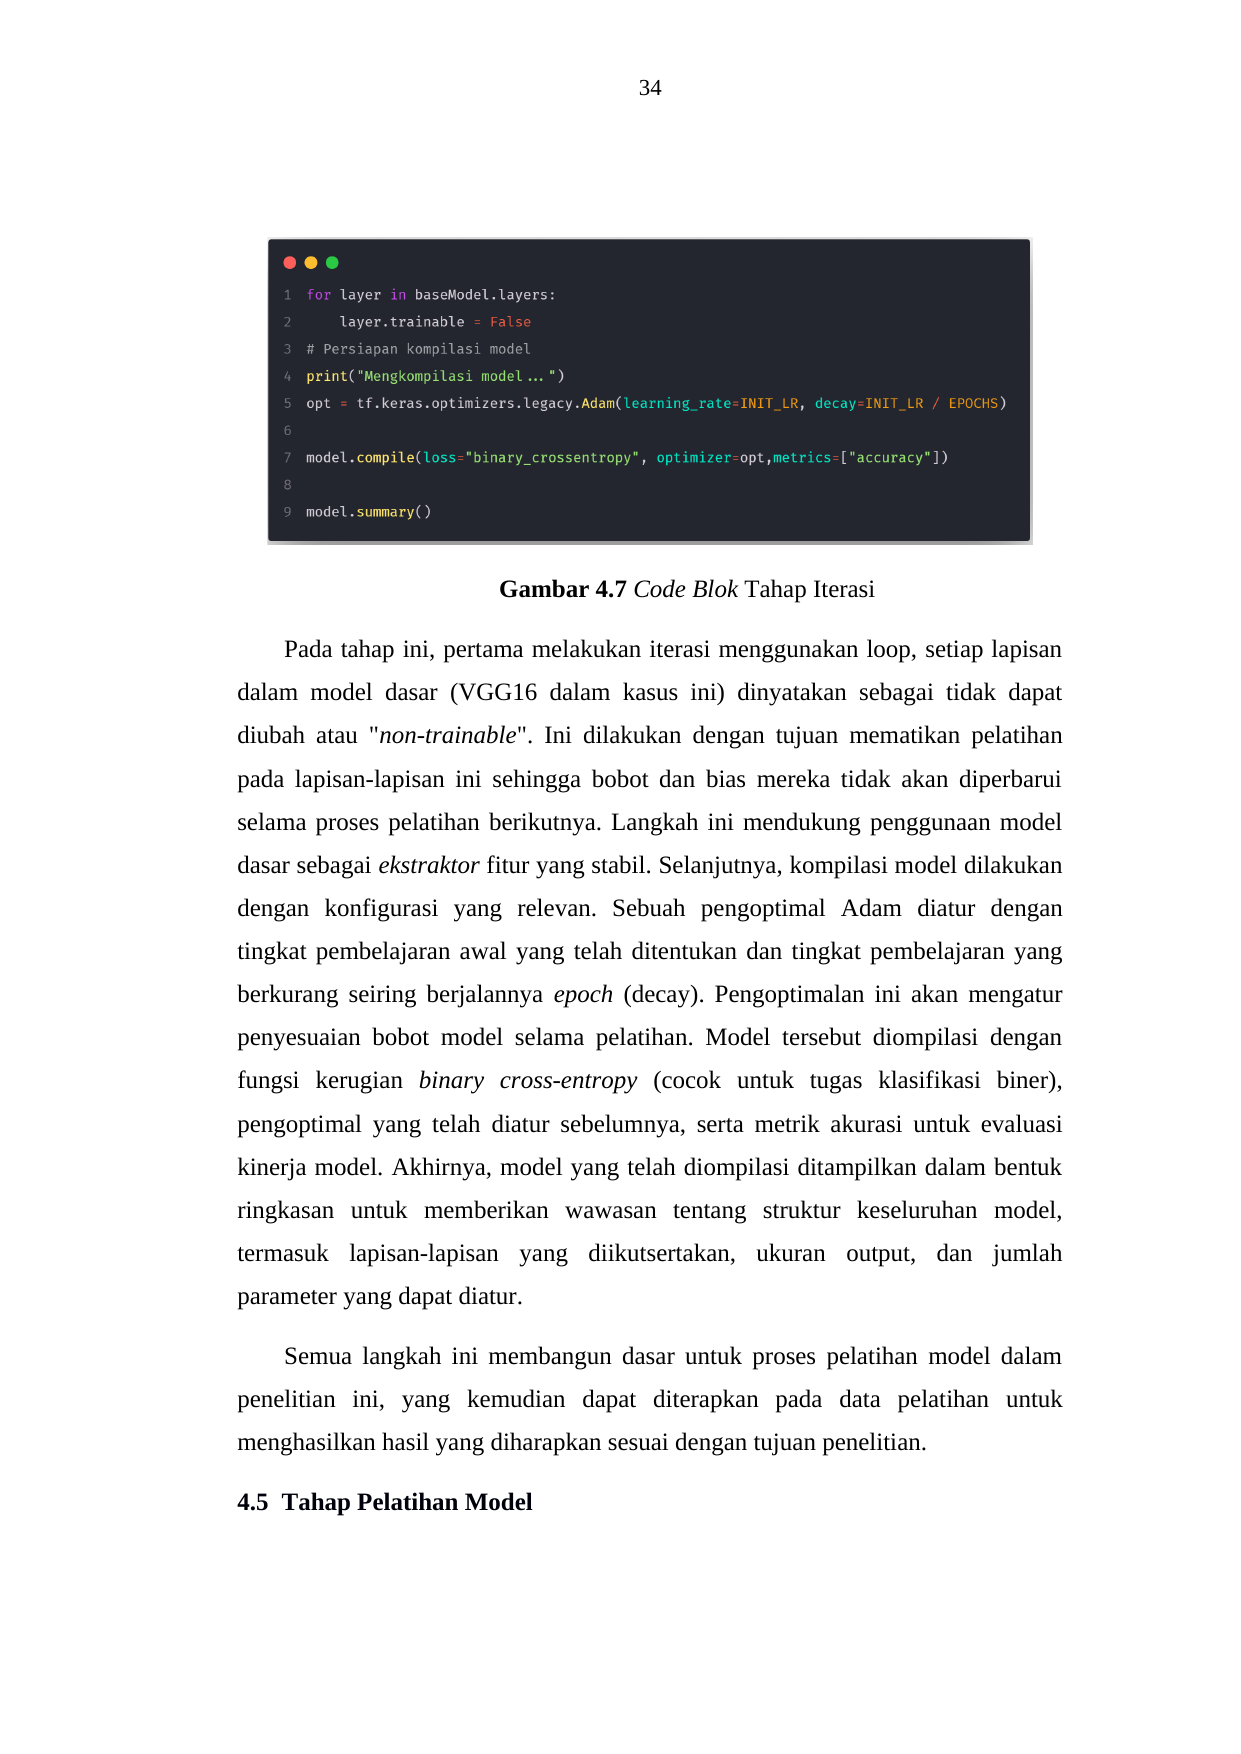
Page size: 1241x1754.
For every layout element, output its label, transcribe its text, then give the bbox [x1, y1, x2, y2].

text Pada tahap ini, pertama melakukan iterasi menggunakan loop, setiap lapisan dalam model dasar (VGG16 dalam kasus ini) dinyatakan sebagai tidak dapat diubah atau "non-trainable". Ini dilakukan dengan tujuan mematikan pelatihan pada lapisan-lapisan ini sehingga bobot dan bias mereka tidak akan diperbarui selama proses pelatihan berikutnya. Langkah ini mendukung penggunaan model dasar sebagai ekstraktor fitur yang stabil. Selanjutnya, kompilasi model dilakukan dengan konfigurasi yang relevan. Sebuah pengoptimal Adam diatur dengan tingkat pembelajaran awal yang telah ditentukan dan tingkat pembelajaran yang berkurang seiring berjalannya epoch (decay). Pengoptimalan ini akan mengatur penyesuaian bobot model selama pelatihan. Model tersebut diompilasi dengan fungsi kerugian binary cross-entropy (cocok untuk tugas klasifikasi biner), pengoptimal yang telah diatur sebelumnya, serta metrik akurasi untuk evaluasi kinerja model. Akhirnya, model yang telah diompilasi ditampilkan dalam bentuk ringkasan untuk memberikan wawasan tentang struktur keseluruhan model, termasuk lapisan-lapisan yang diikutsertakan, ukuran output, dan jumlah parameter yang dapat diatur. [237, 634, 1063, 1310]
text Gambar 4.7 Code Blok Tahap Iterasi [311, 574, 1063, 603]
text Semua langkah ini membangun dasar untuk proses pelatihan model dalam penelitian ini, yang kemudian dapat diterapkan pada data pelatihan untuk menghasilkan hasil yang diharapkan sesuai dengan tujuan penelitian. [237, 1341, 1063, 1456]
picture [267, 237, 1033, 545]
subtitle 4.5 Tahap Pelatihan Model [237, 1487, 1063, 1516]
